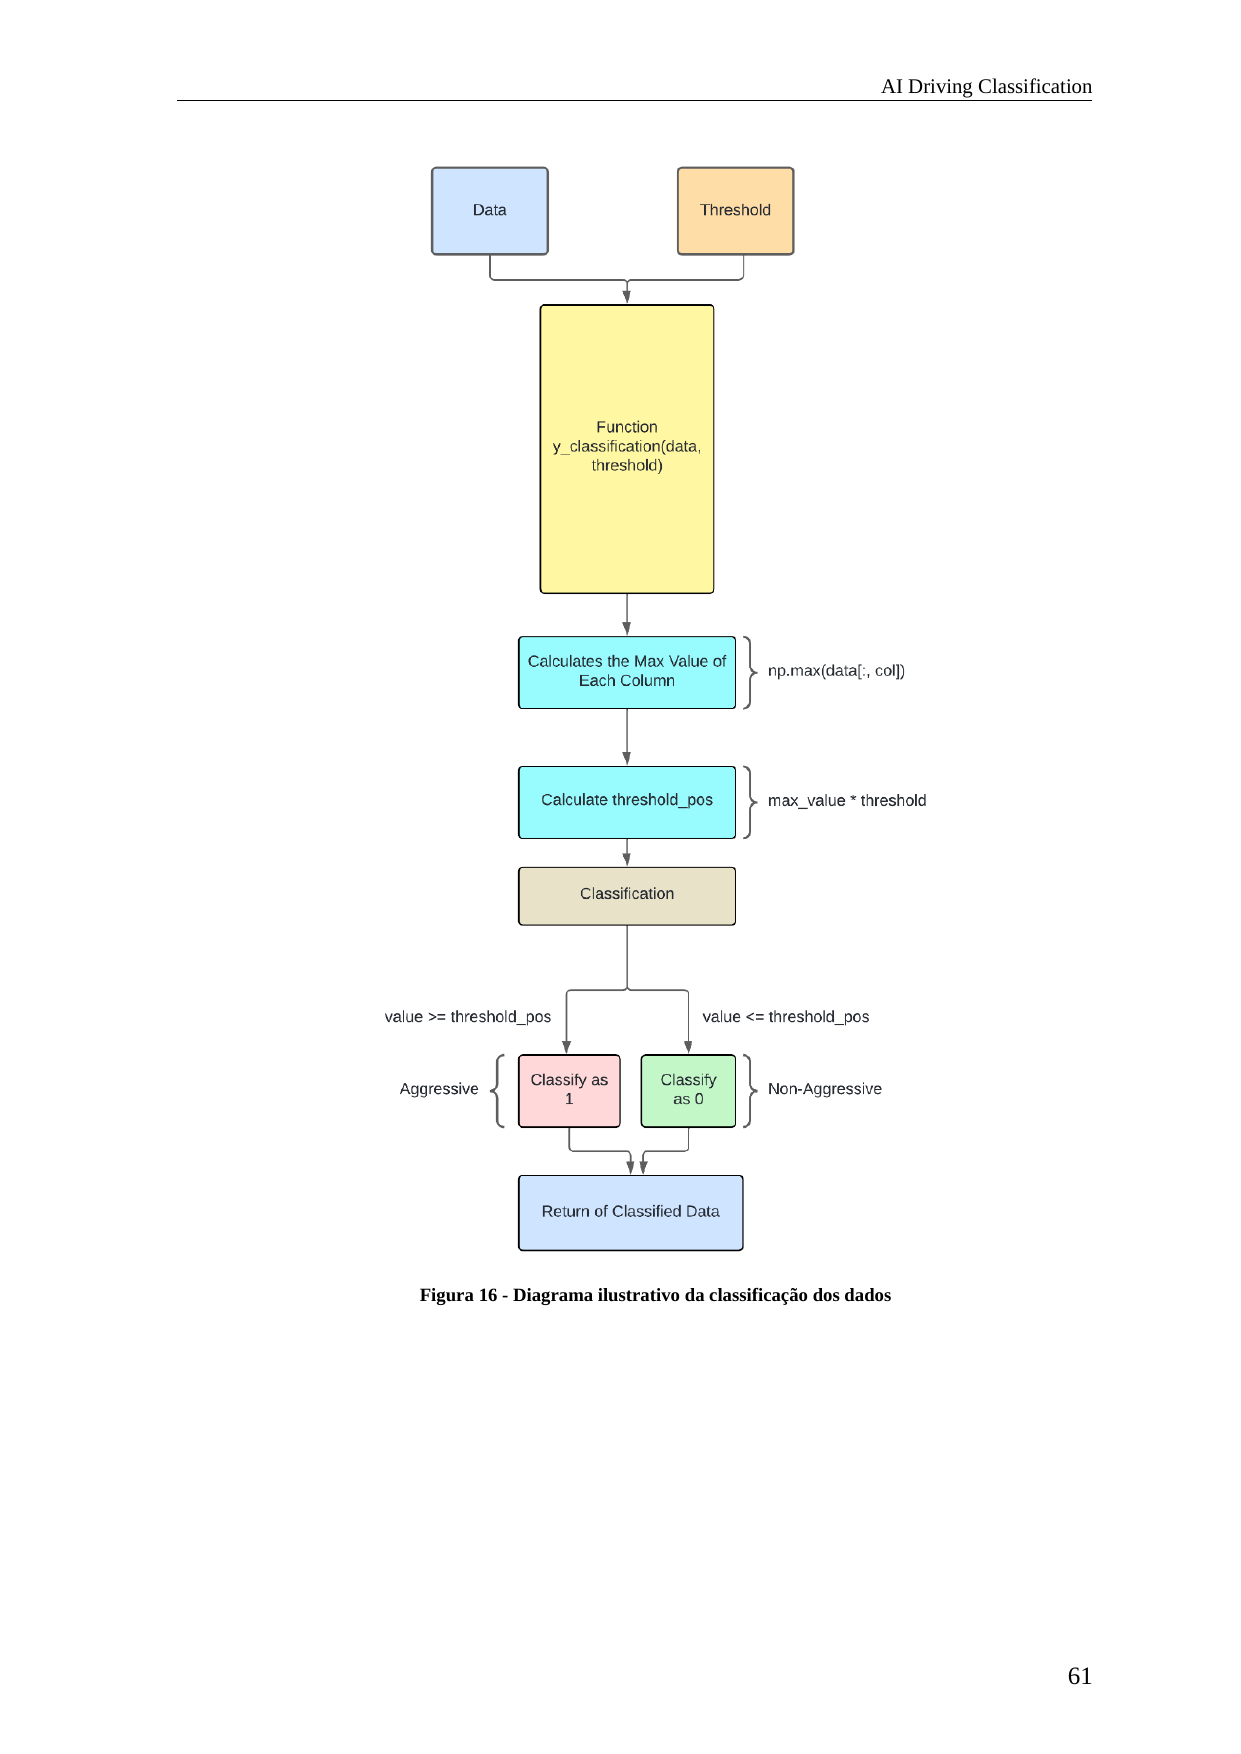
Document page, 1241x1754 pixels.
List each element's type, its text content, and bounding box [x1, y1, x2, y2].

table_header Figura 16 - Diagrama ilustrativo da classificação dos dados [177, 148, 1092, 1327]
picture [371, 147, 940, 1270]
